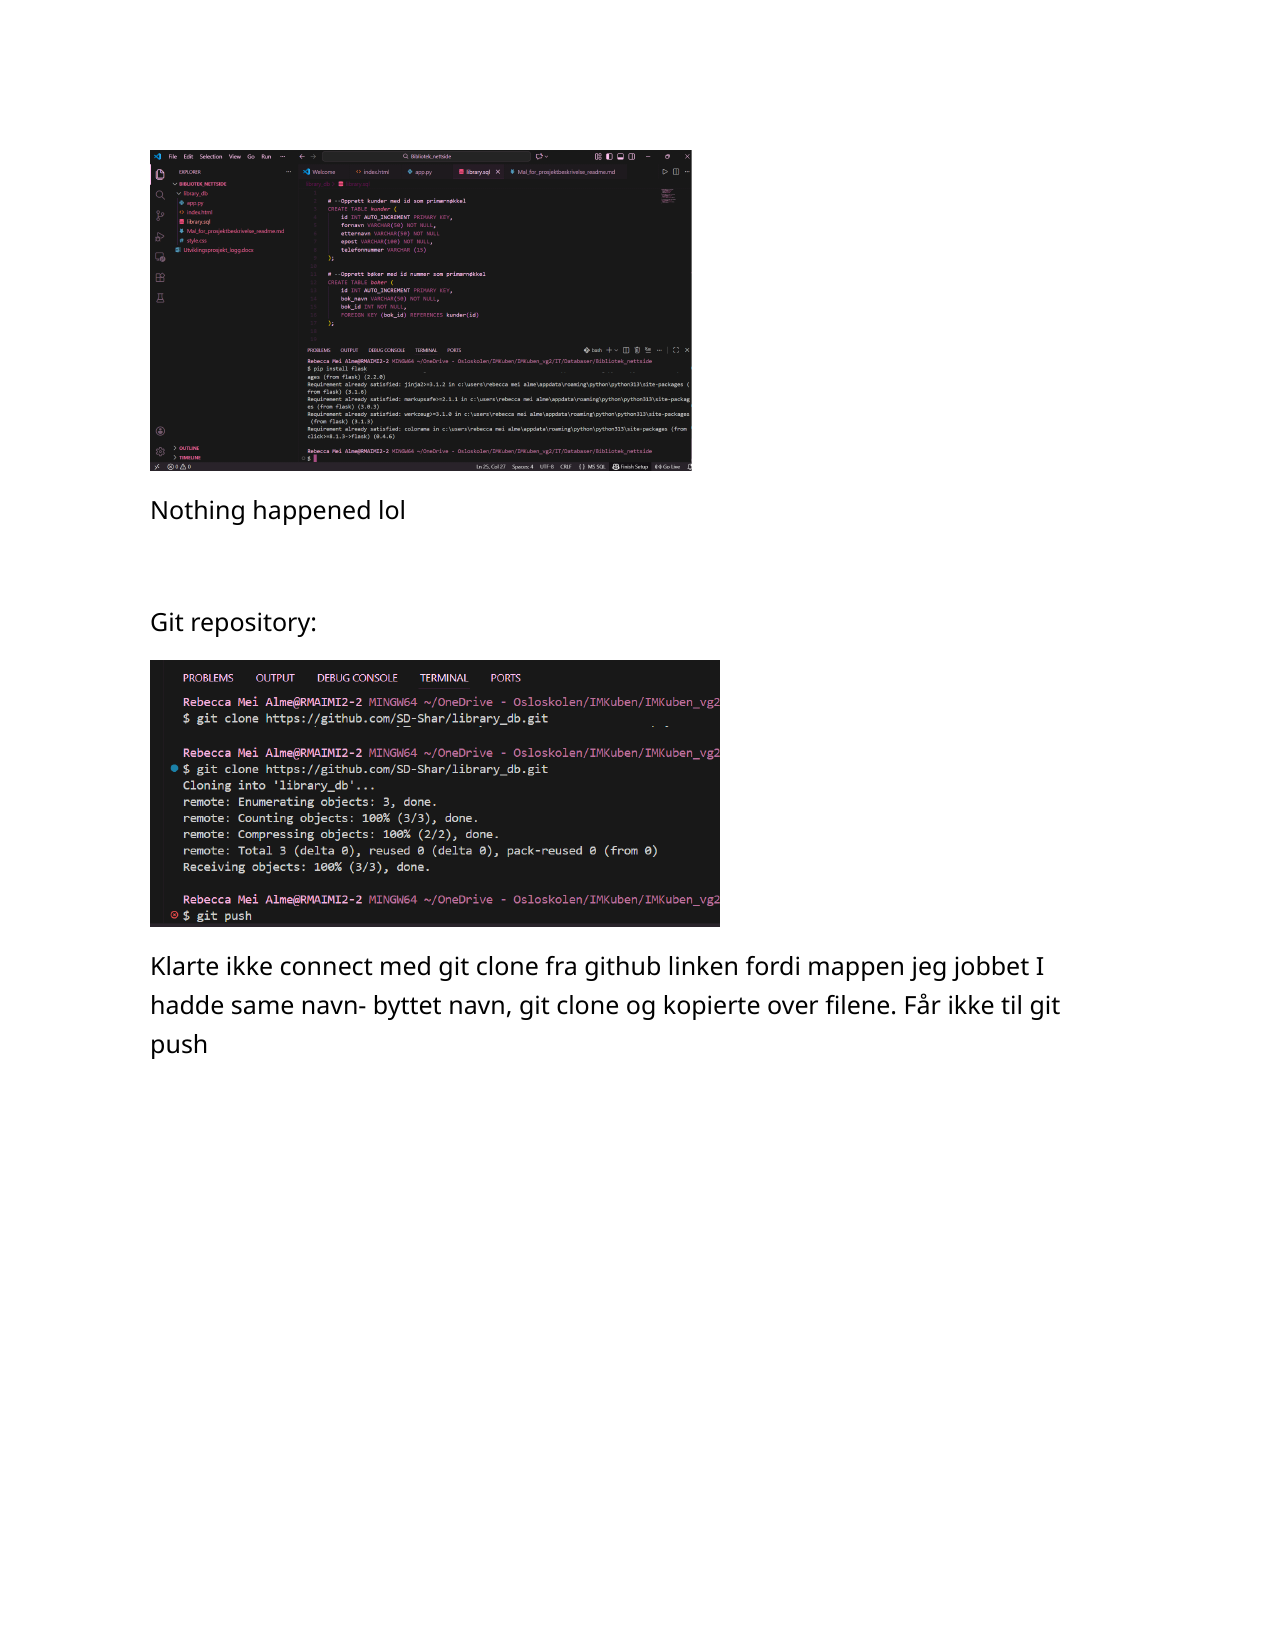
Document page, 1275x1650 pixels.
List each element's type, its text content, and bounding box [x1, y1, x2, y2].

text Nothing happened lol [150, 493, 1125, 527]
picture [150, 150, 692, 471]
text Klarte ikke connect med git clone fra github linken fordi mappen jeg jobbet I hadde same navn- byttet navn, git clone og kopierte over filene. Får ikke til git push [150, 949, 1125, 1061]
text Git repository: [150, 604, 1125, 638]
picture [150, 660, 720, 927]
